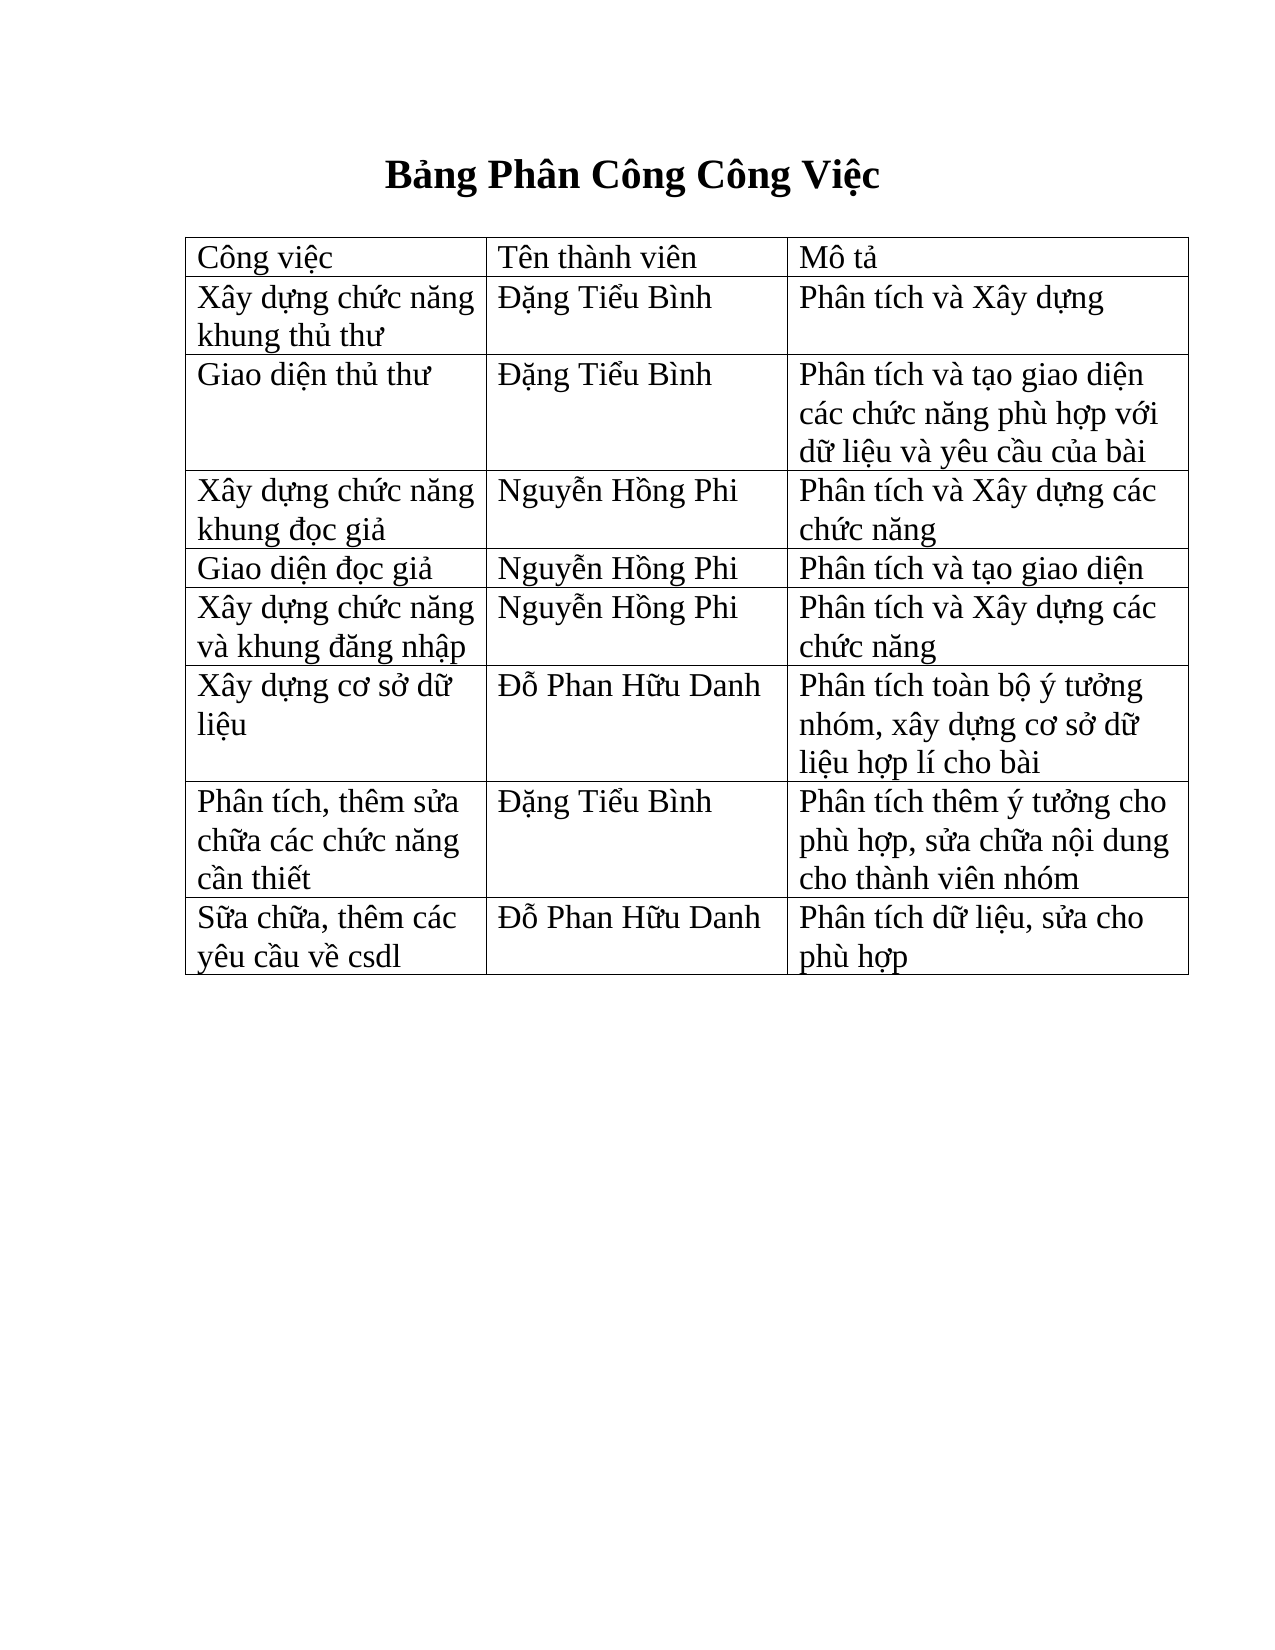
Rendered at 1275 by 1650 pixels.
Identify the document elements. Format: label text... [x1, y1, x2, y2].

table_cell Phân tích dữ liệu, sửa cho phù hợp [788, 898, 1188, 974]
text Bảng Phân Công Công Việc [150, 150, 1125, 236]
table_cell Đặng Tiểu Bình [487, 782, 787, 897]
table_cell Giao diện thủ thư [186, 355, 486, 470]
table_cell Phân tích và Xây dựng các chức năng [788, 471, 1188, 547]
table_cell Phân tích và tạo giao diện [788, 549, 1188, 587]
table_cell Đặng Tiểu Bình [487, 355, 787, 470]
table_cell Đỗ Phan Hữu Danh [487, 666, 787, 781]
table_cell Đỗ Phan Hữu Danh [487, 898, 787, 974]
table_header Tên thành viên [487, 238, 787, 276]
table_cell Giao diện đọc giả [186, 549, 486, 587]
table_cell Phân tích và tạo giao diện các chức năng phù hợp với dữ liệu và yêu cầu của bài [788, 355, 1188, 470]
table_header Mô tả [788, 238, 1188, 276]
table_cell Phân tích và Xây dựng các chức năng [788, 588, 1188, 664]
table_cell Xây dựng cơ sở dữ liệu [186, 666, 486, 781]
table_cell Phân tích toàn bộ ý tưởng nhóm, xây dựng cơ sở dữ liệu hợp lí cho bài [788, 666, 1188, 781]
table_cell Phân tích và Xây dựng [788, 277, 1188, 354]
table_cell Xây dựng chức năng và khung đăng nhập [186, 588, 486, 664]
table_cell Phân tích, thêm sửa chữa các chức năng cần thiết [186, 782, 486, 897]
table_cell Nguyễn Hồng Phi [487, 471, 787, 547]
table_header Công việc [186, 238, 486, 276]
table_cell Nguyễn Hồng Phi [487, 588, 787, 664]
table_cell Xây dựng chức năng khung đọc giả [186, 471, 486, 547]
table_cell Phân tích thêm ý tưởng cho phù hợp, sửa chữa nội dung cho thành viên nhóm [788, 782, 1188, 897]
table_cell Xây dựng chức năng khung thủ thư [186, 277, 486, 354]
table_cell Đặng Tiểu Bình [487, 277, 787, 354]
table_cell Nguyễn Hồng Phi [487, 549, 787, 587]
table_cell Sữa chữa, thêm các yêu cầu về csdl [186, 898, 486, 974]
